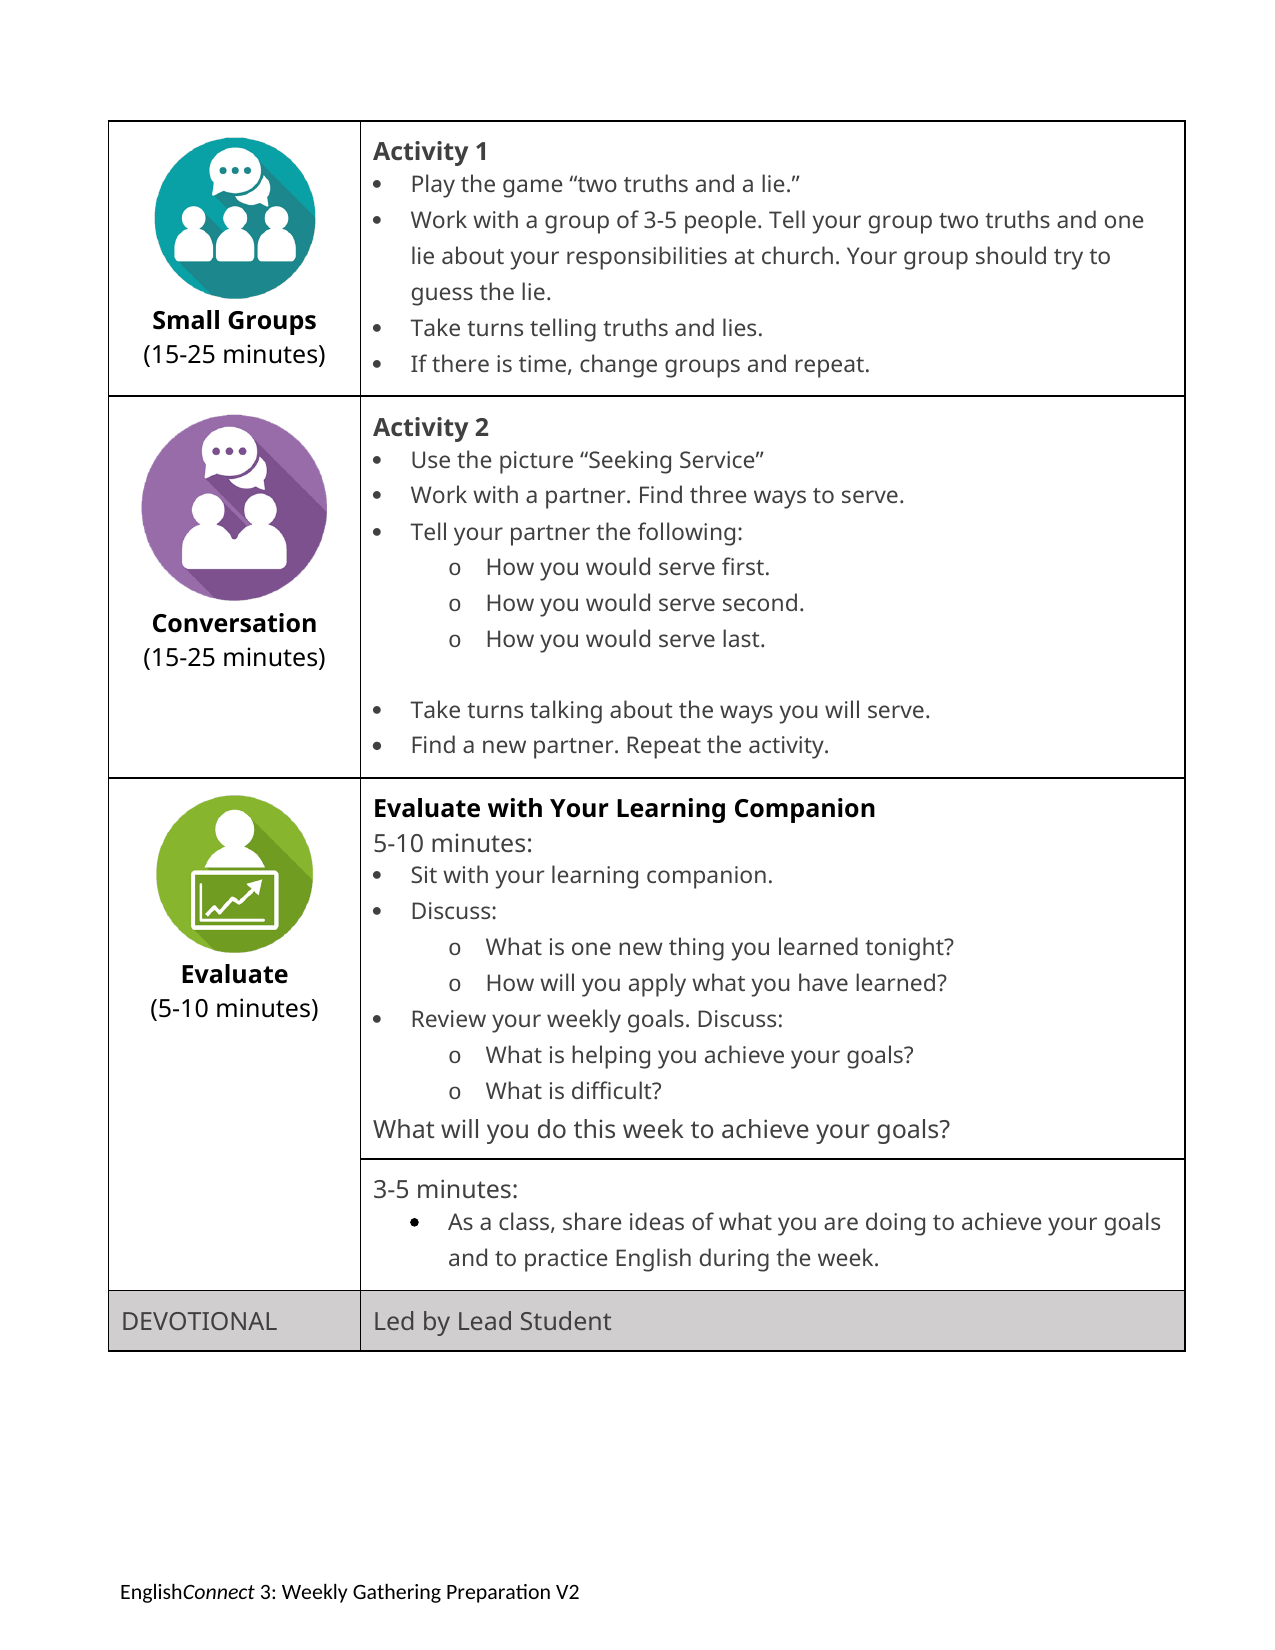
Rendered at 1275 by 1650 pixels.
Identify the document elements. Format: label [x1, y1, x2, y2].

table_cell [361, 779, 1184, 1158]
picture [154, 791, 315, 957]
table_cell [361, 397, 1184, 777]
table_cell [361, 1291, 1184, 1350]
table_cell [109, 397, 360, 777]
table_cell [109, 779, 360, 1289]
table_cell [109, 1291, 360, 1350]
picture [152, 134, 317, 303]
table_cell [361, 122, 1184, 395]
picture [139, 409, 330, 606]
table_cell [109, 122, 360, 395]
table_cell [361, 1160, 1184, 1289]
